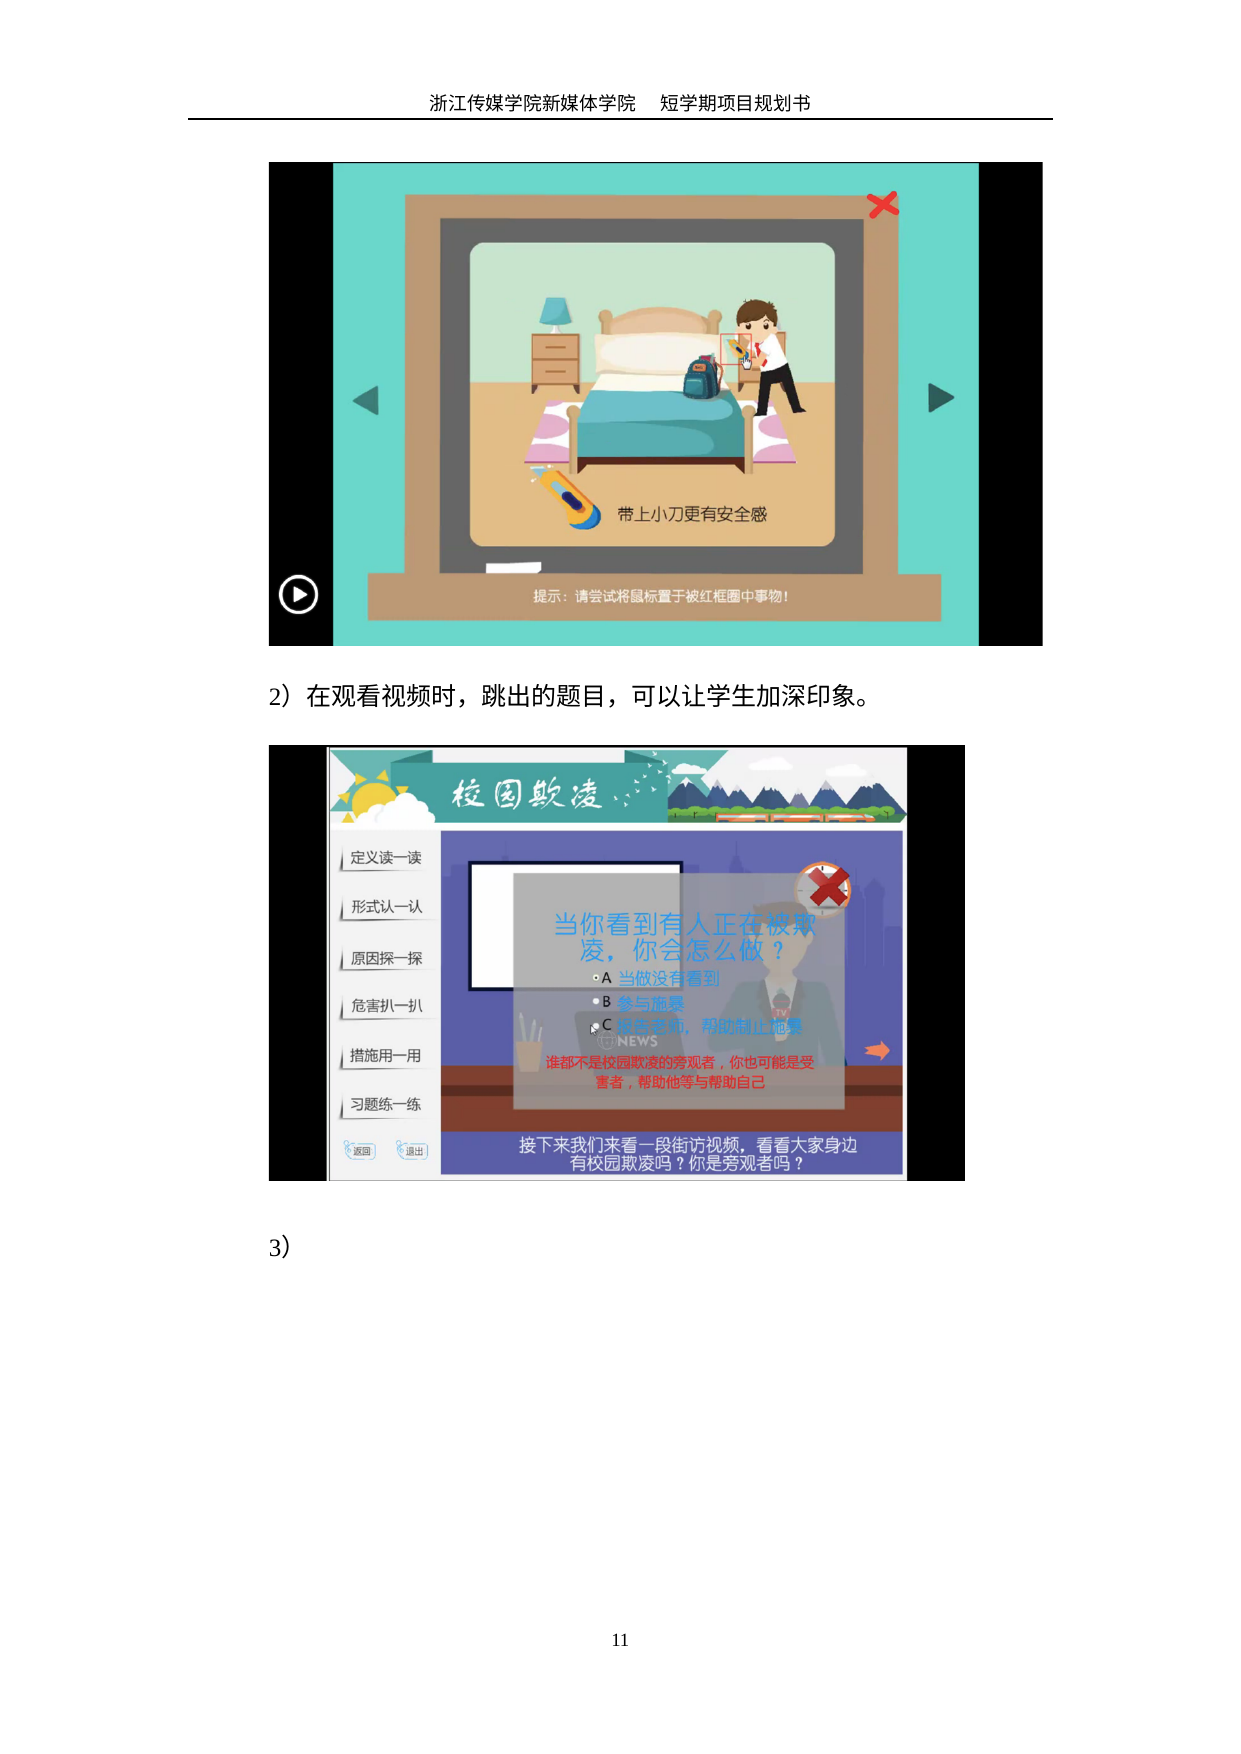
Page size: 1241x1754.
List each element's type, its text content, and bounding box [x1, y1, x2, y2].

picture [268, 745, 965, 1181]
list 2）在观看视频时，跳出的题目，可以让学生加深印象。 [269, 662, 1053, 727]
list 3） [269, 1213, 1053, 1278]
picture [268, 162, 1043, 646]
